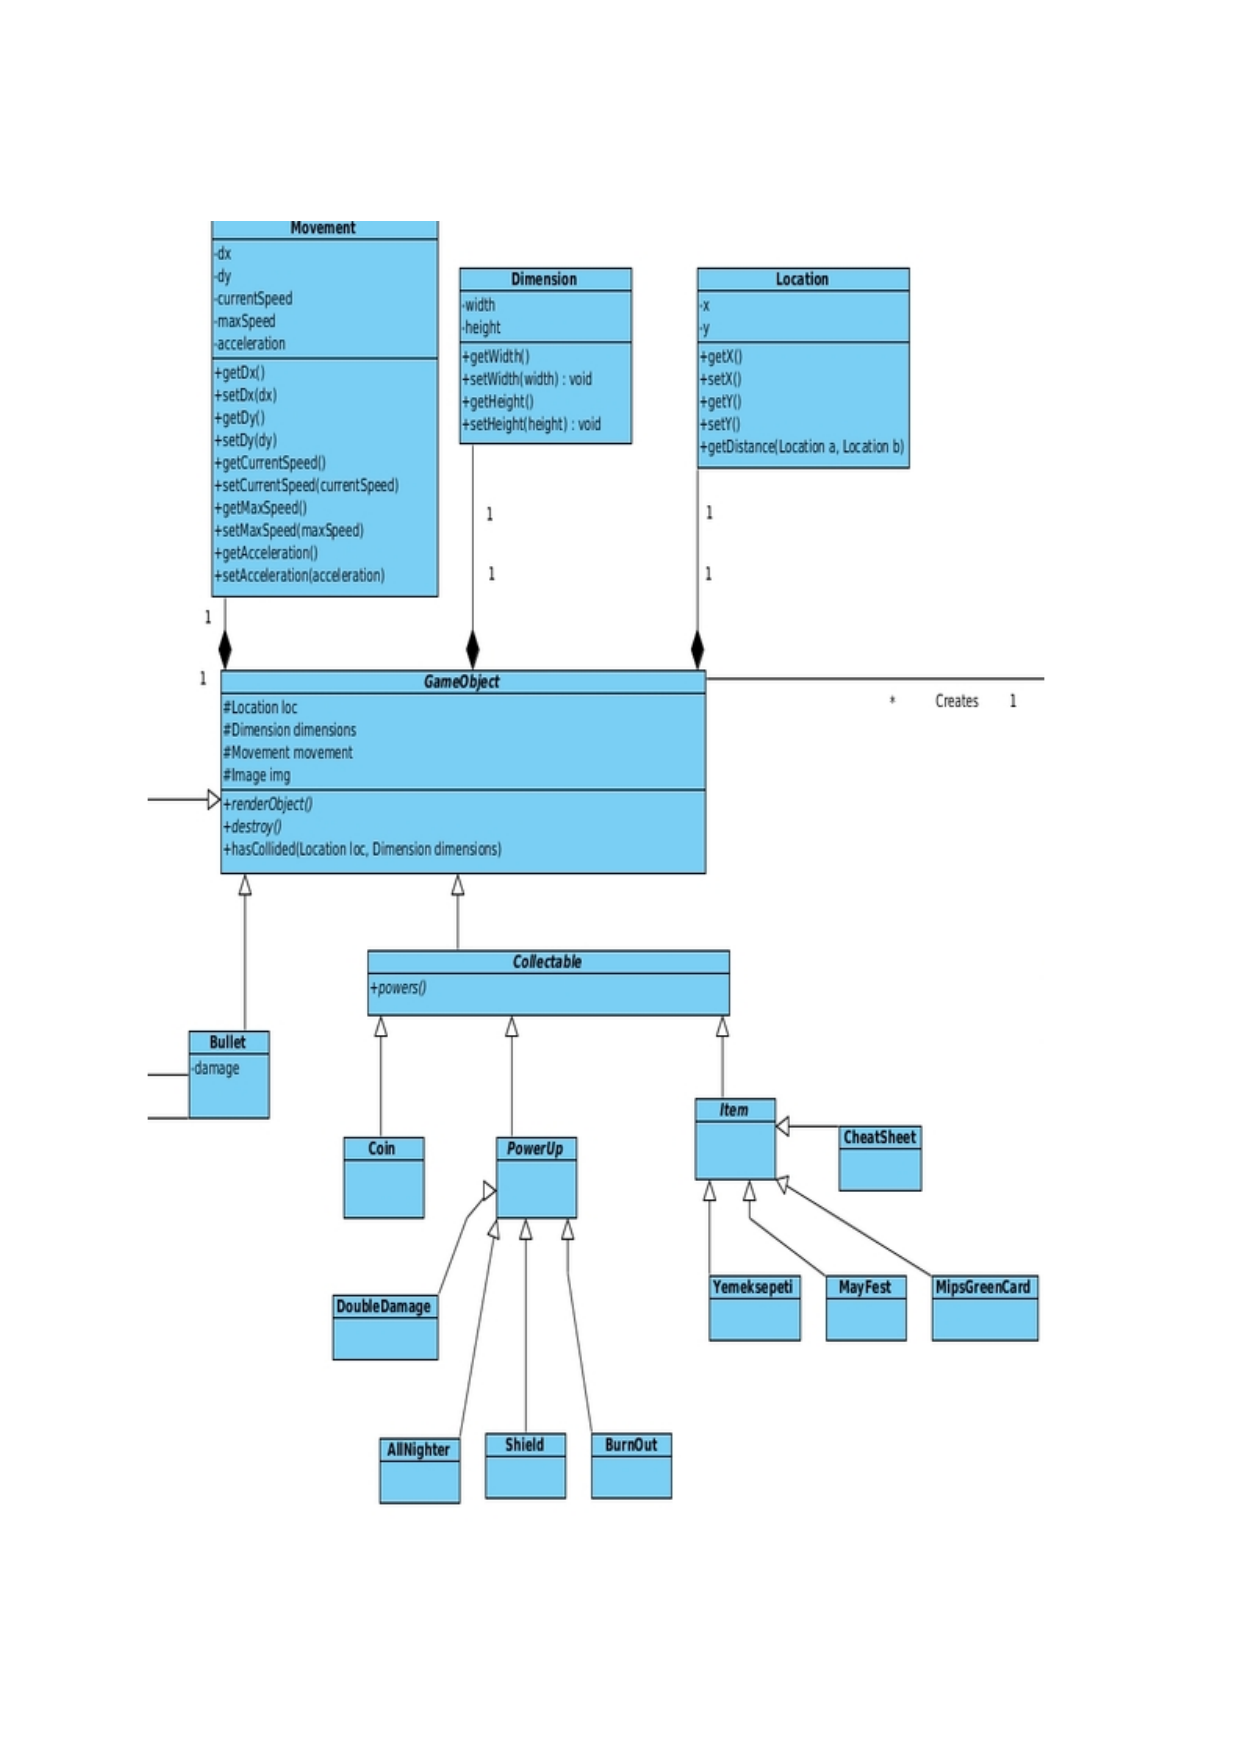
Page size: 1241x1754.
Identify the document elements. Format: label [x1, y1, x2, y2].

picture [147, 221, 1045, 1575]
